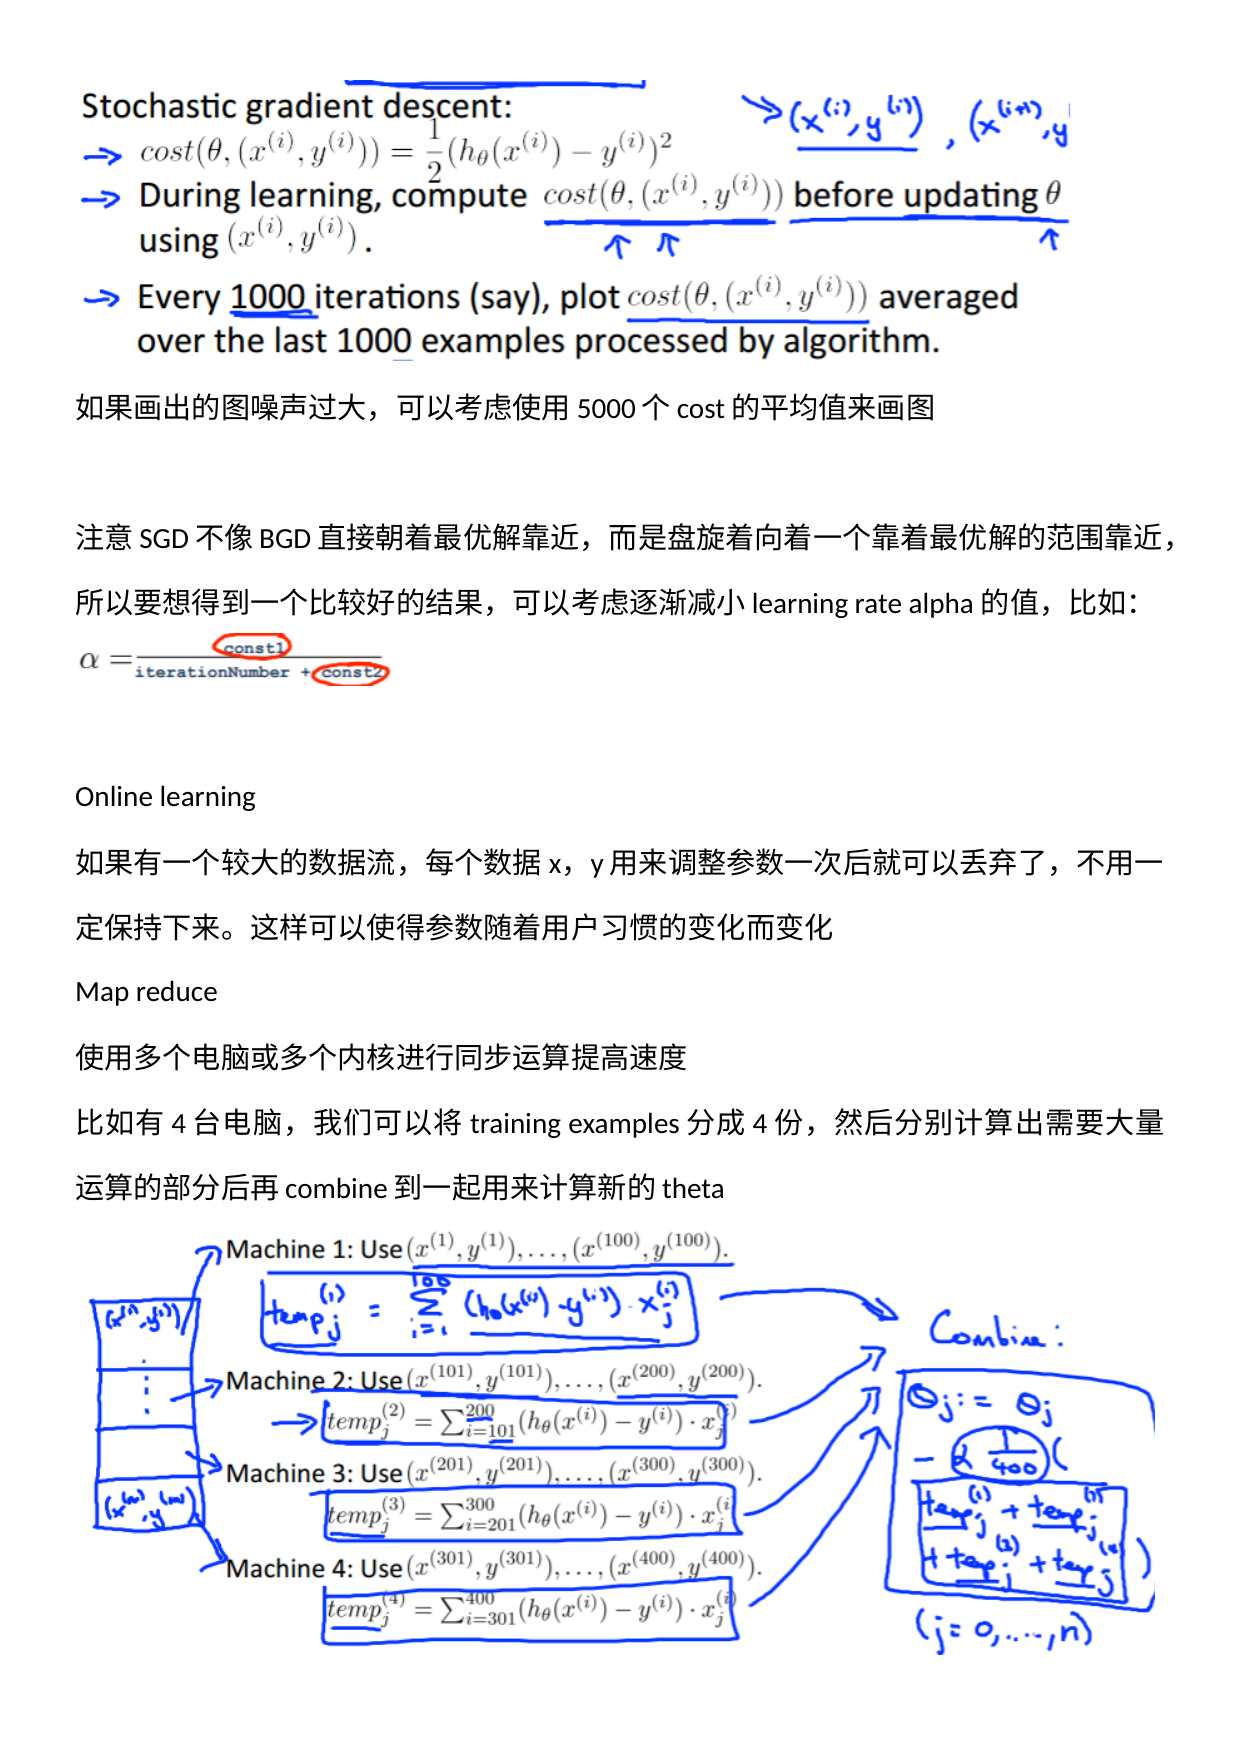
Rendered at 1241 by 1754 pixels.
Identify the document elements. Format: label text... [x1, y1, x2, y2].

text 如果画出的图噪声过大，可以考虑使用5000个cost的平均值来画图 [75, 373, 1165, 438]
text Online learning [75, 763, 1165, 828]
picture [75, 80, 1071, 361]
text 注意SGD不像BGD直接朝着最优解靠近，而是盘旋着向着一个靠着最优解的范围靠近， [75, 503, 1165, 568]
text 使用多个电脑或多个内核进行同步运算提高速度 [75, 1023, 1165, 1088]
picture [75, 633, 397, 686]
picture [75, 1218, 1155, 1655]
text 所以要想得到一个比较好的结果，可以考虑逐渐减小learning rate alpha 的值，比如： [75, 568, 1165, 633]
text 如果有一个较大的数据流，每个数据x，y用来调整参数一次后就可以丢弃了，不用一定保持下来。这样可以使得参数随着用户习惯的变化而变化 [75, 828, 1165, 958]
text Map reduce [75, 958, 1165, 1023]
text 比如有4台电脑，我们可以将training examples分成4份，然后分别计算出需要大量运算的部分后再combine到一起用来计算新的theta [75, 1088, 1165, 1218]
